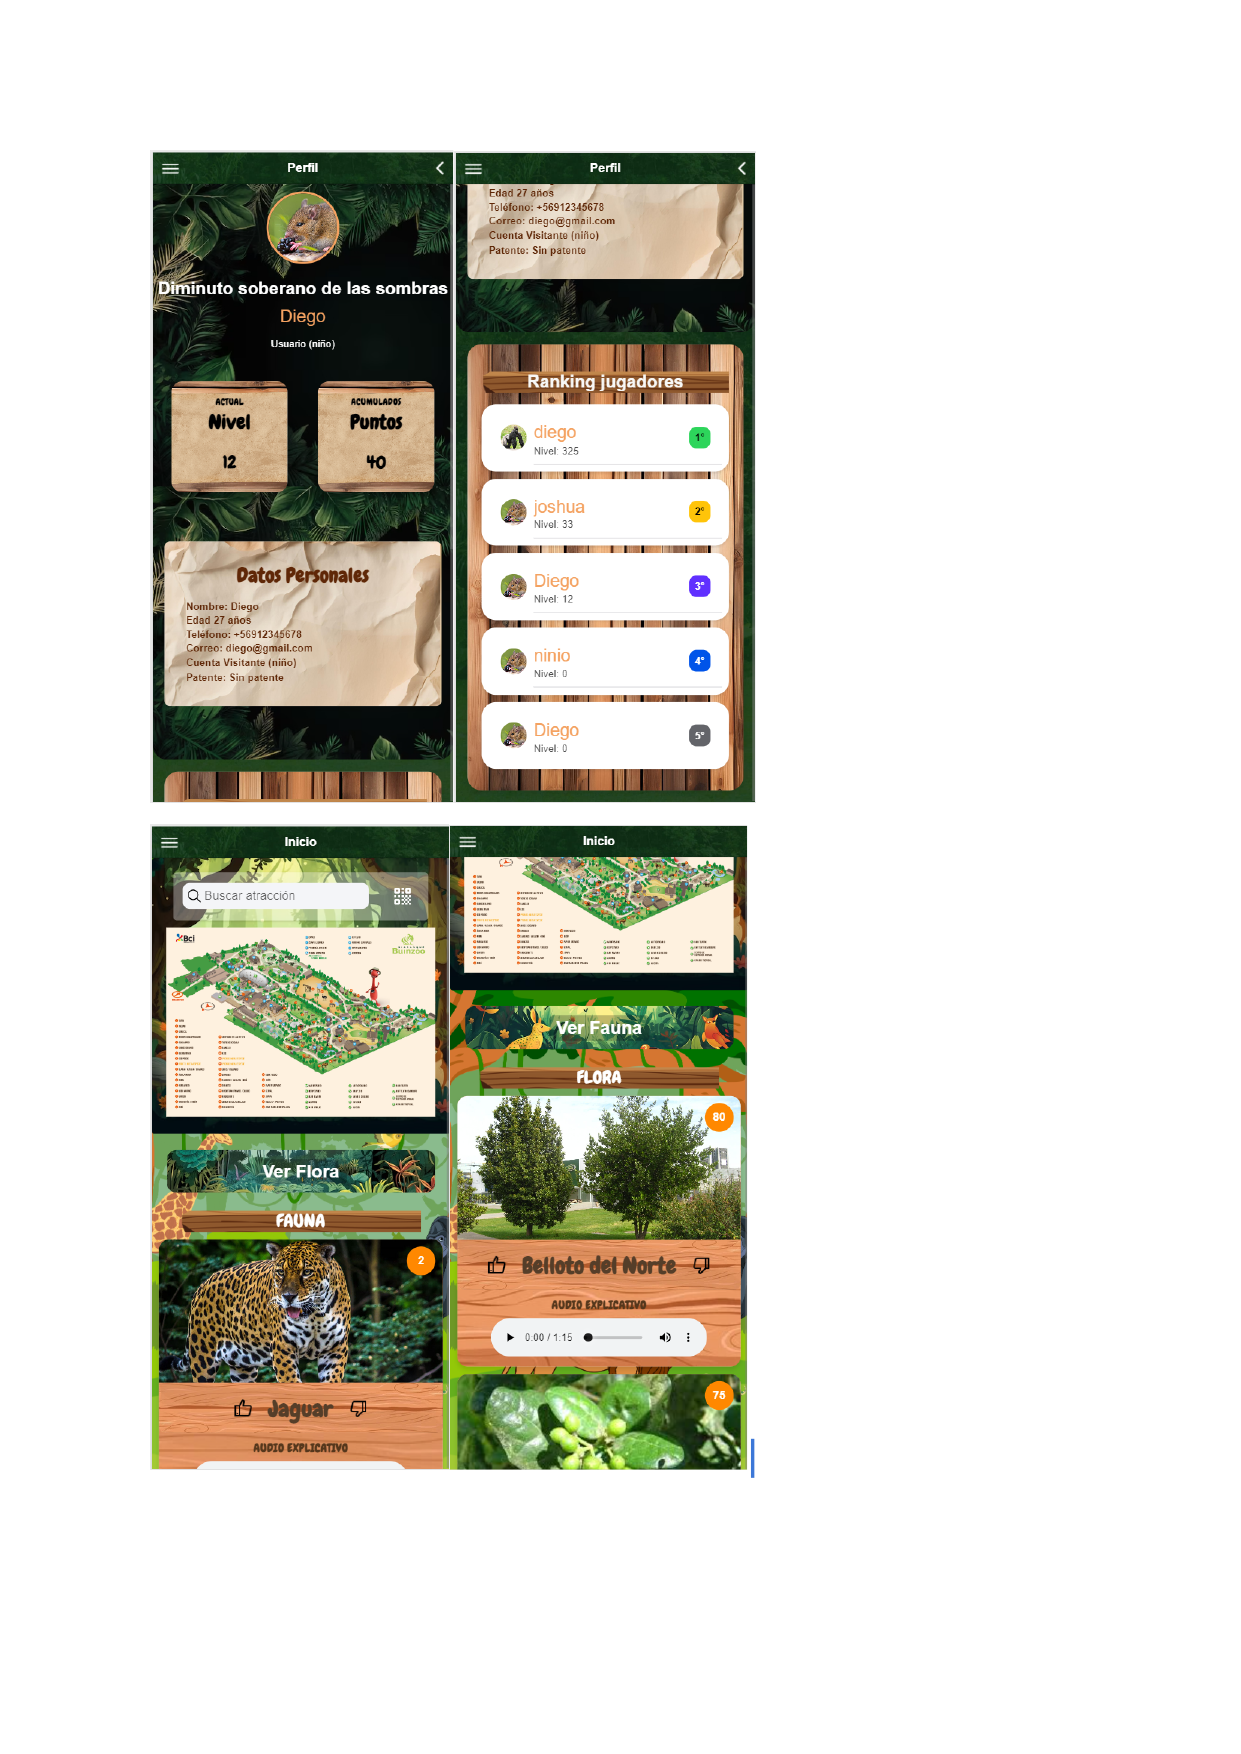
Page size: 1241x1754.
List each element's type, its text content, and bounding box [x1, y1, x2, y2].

picture [150, 150, 756, 803]
picture [150, 824, 748, 1470]
